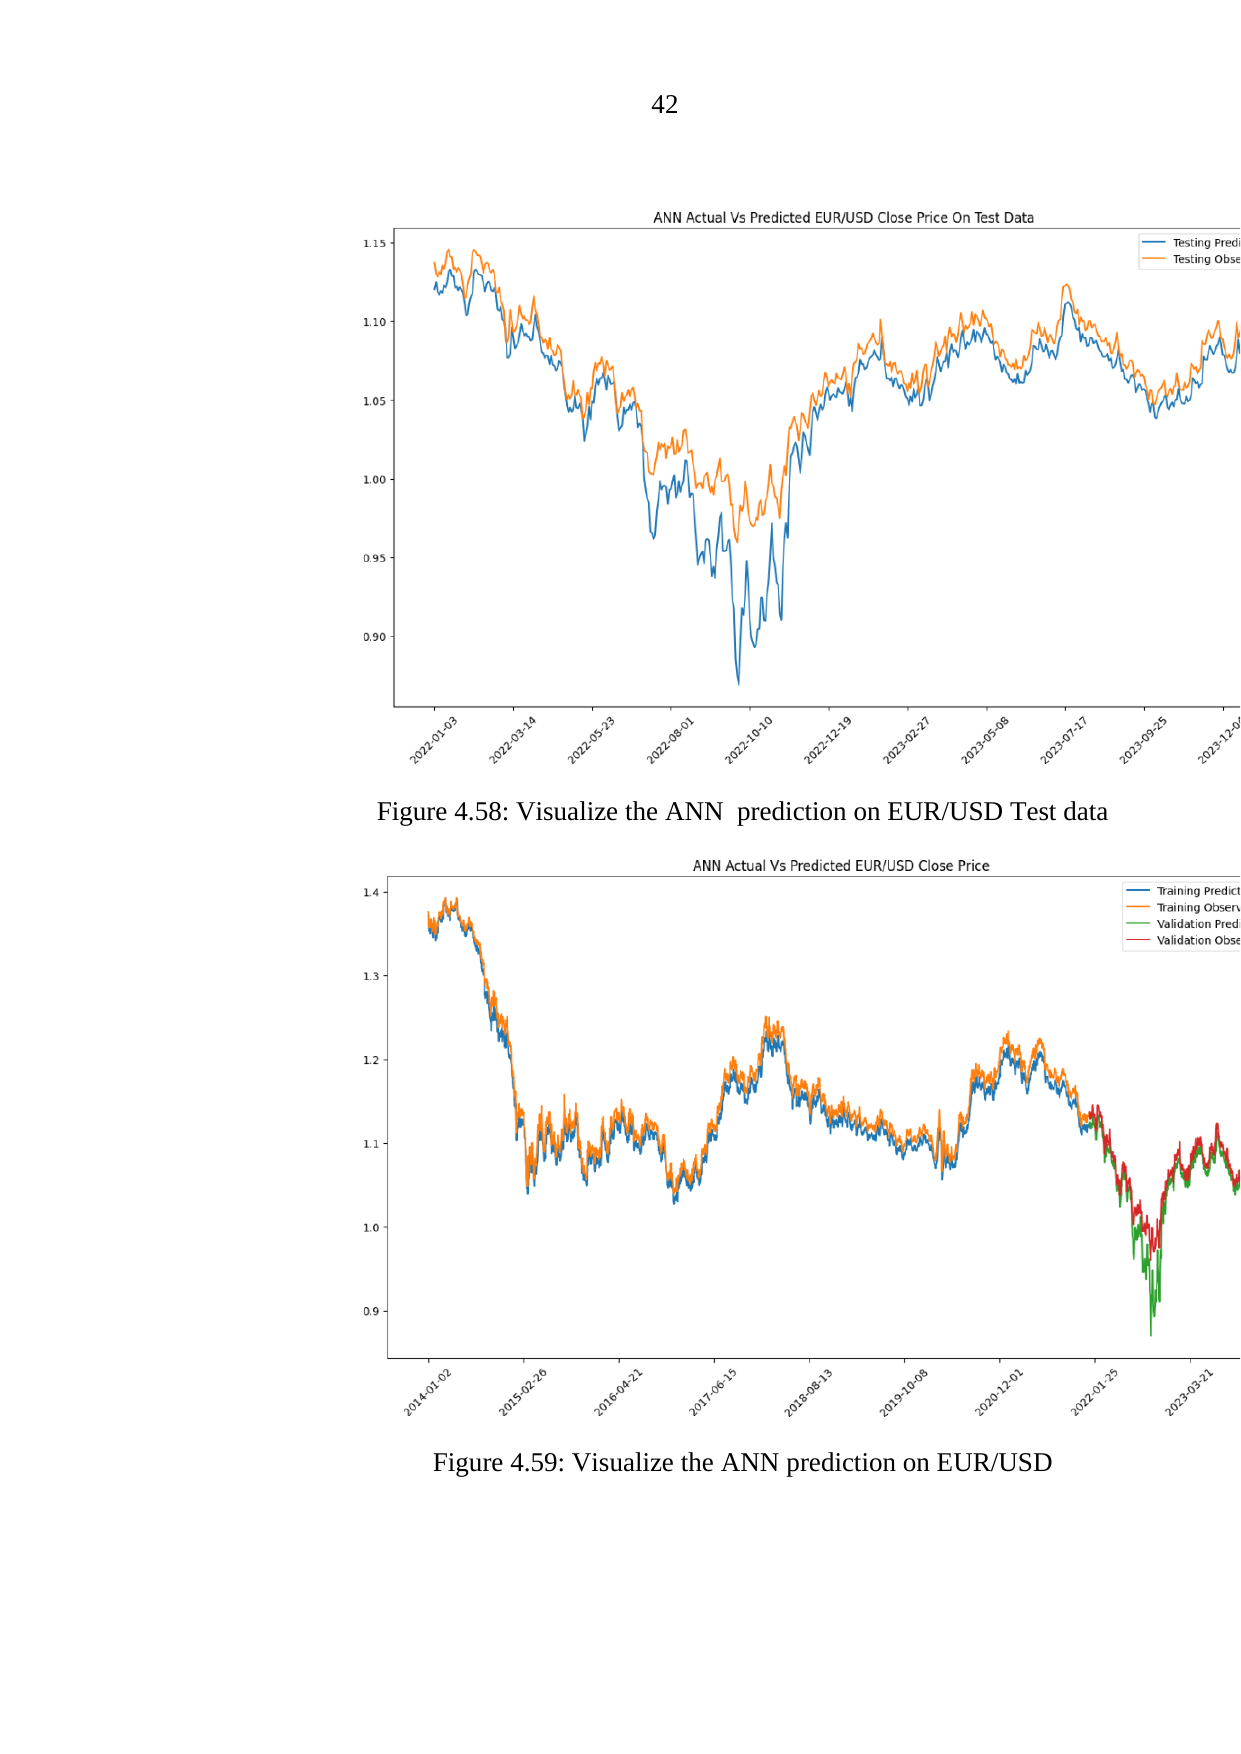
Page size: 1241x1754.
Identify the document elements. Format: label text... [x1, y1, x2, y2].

picture [359, 207, 1241, 768]
text Figure 4.58: Visualize the ANN prediction on EUR/USD Test data [360, 795, 1125, 826]
picture [359, 854, 1241, 1421]
text Figure 4.59: Visualize the ANN prediction on EUR/USD [360, 1446, 1125, 1477]
